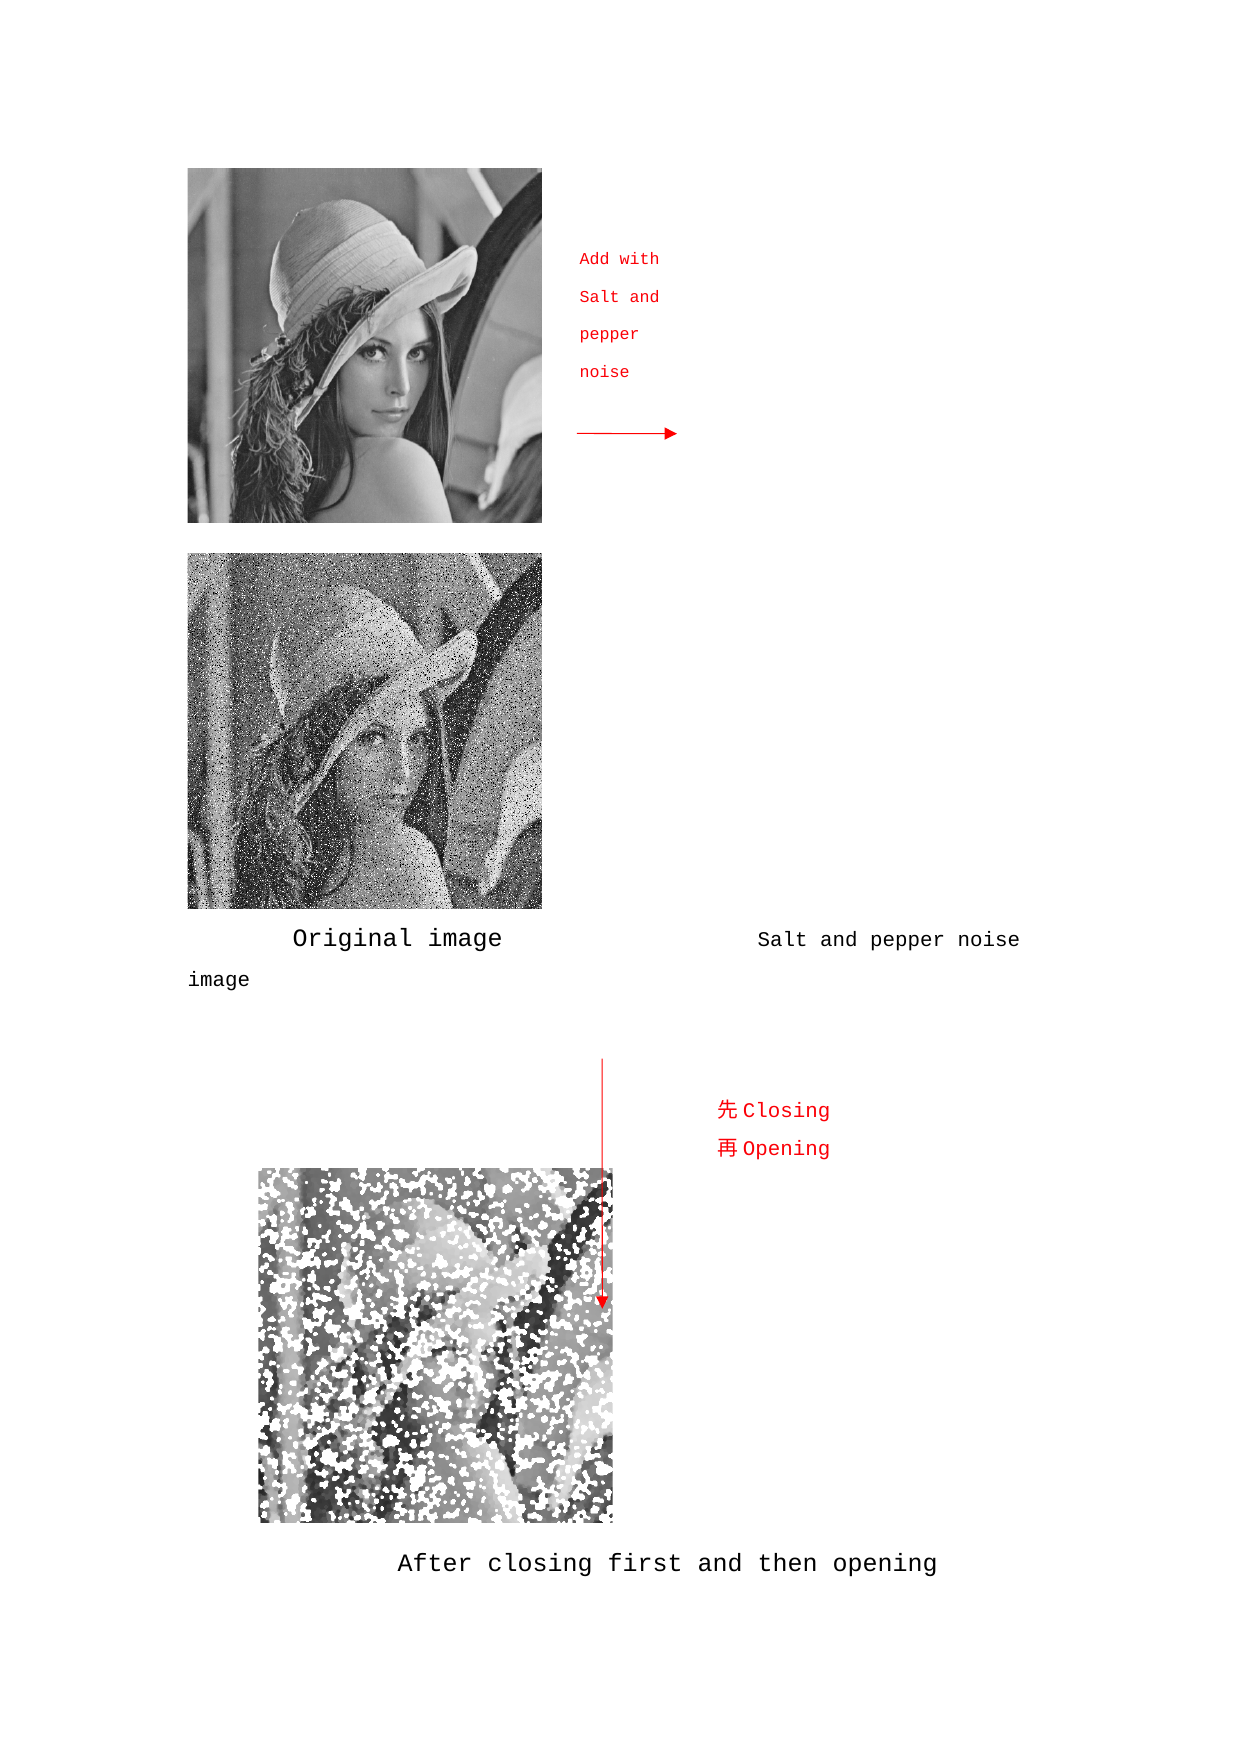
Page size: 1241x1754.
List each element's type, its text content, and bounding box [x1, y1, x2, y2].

picture [187, 168, 542, 523]
picture [258, 1168, 613, 1523]
text After closing first and then opening [187, 1544, 1053, 1585]
picture [187, 553, 542, 909]
text Original image Salt and pepper noise image [187, 919, 1053, 1002]
